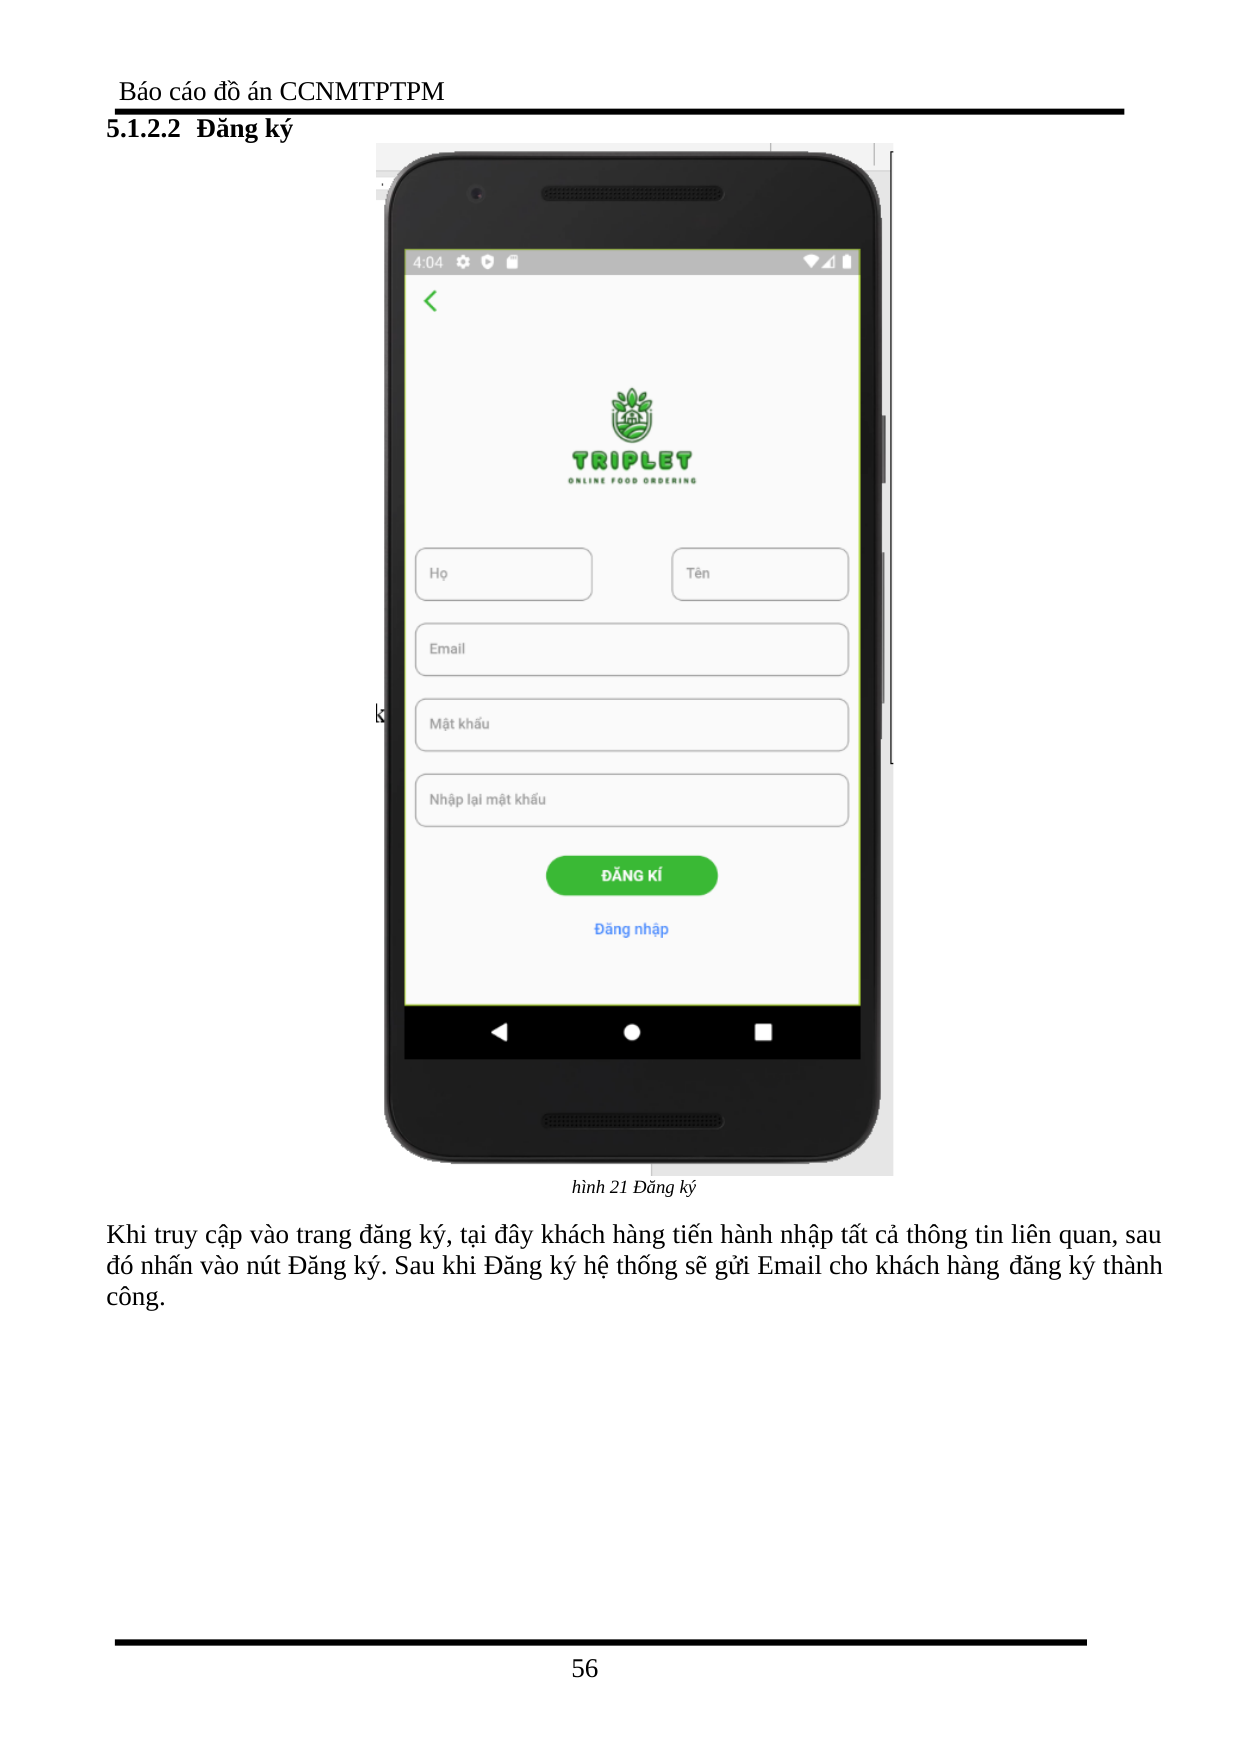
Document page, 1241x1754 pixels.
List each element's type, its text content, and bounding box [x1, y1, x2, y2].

text hình 21 Đăng ký [106, 1176, 1163, 1197]
subtitle Đăng ký [106, 112, 1163, 144]
text Khi truy cập vào trang đăng ký, tại đây khách hàng tiến hành nhập tất cả thông tin liên quan, sau đó nhấn vào nút Đăng ký. Sau khi Đăng ký hệ thống sẽ gửi Email cho khách hàng đăng ký thành công. [106, 1218, 1163, 1311]
picture [376, 143, 894, 1176]
